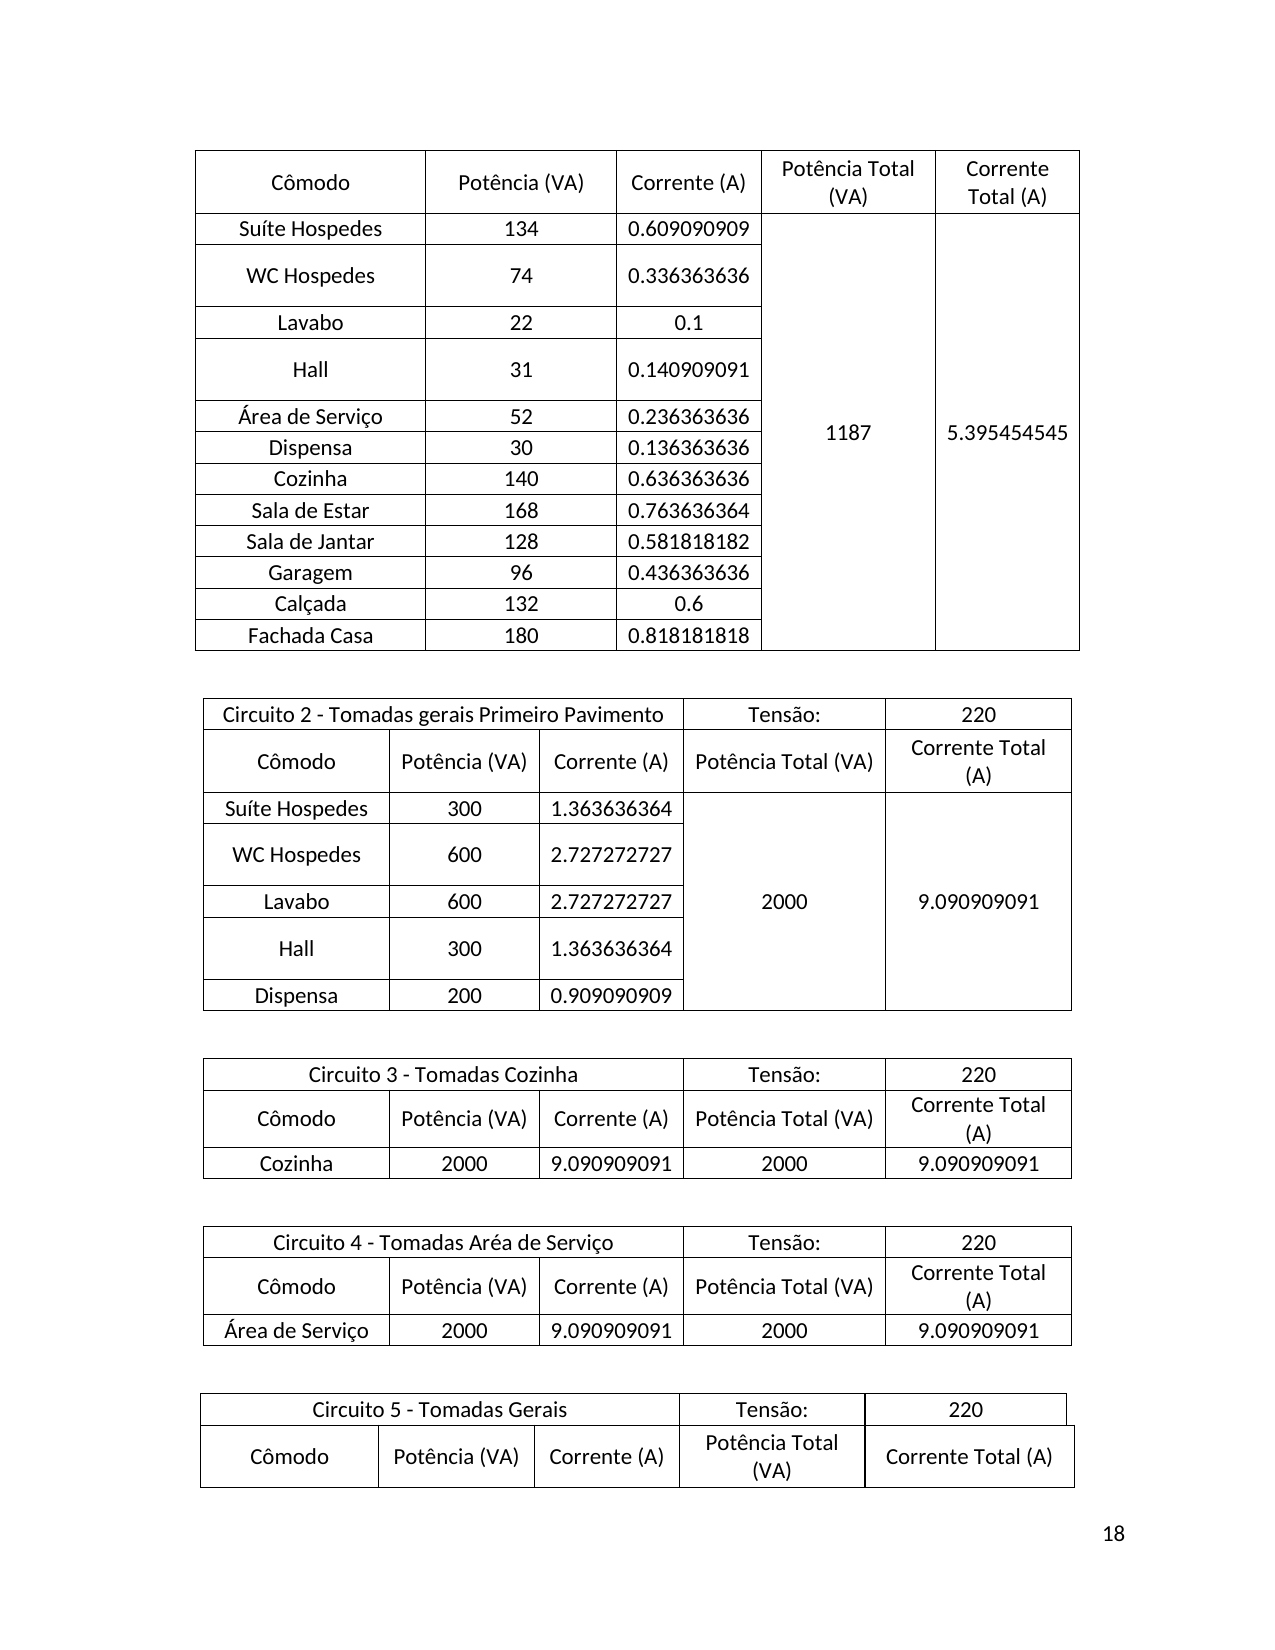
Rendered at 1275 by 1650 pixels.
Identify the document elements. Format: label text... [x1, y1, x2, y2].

table_cell 9.090909091 [540, 1315, 683, 1345]
table_cell Cômodo [201, 1426, 378, 1487]
table_cell 168 [426, 495, 616, 525]
table_cell 52 [426, 401, 616, 431]
table_cell Sala de Jantar [196, 526, 425, 556]
table_cell 300 [390, 793, 539, 823]
table_cell 2000 [390, 1315, 539, 1345]
table_cell 2000 [684, 1148, 885, 1178]
table_cell Potência (VA) [390, 1258, 539, 1314]
table_cell 2.727272727 [540, 886, 683, 917]
table_header 220 [886, 1059, 1071, 1089]
table_cell 134 [426, 214, 616, 244]
table_cell 0.581818182 [617, 526, 761, 556]
table_cell 0.136363636 [617, 432, 761, 462]
table_cell 0.909090909 [540, 980, 683, 1010]
table_cell Potência (VA) [390, 730, 539, 792]
table_cell Corrente Total (A) [936, 151, 1079, 212]
table_cell Suíte Hospedes [204, 793, 389, 823]
table_cell Dispensa [196, 432, 425, 462]
table_header Tensão: [684, 1059, 885, 1089]
table_cell Cozinha [204, 1148, 389, 1178]
table_cell Área de Serviço [196, 401, 425, 431]
table_cell Corrente Total (A) [886, 1091, 1071, 1147]
table_cell 0.763636364 [617, 495, 761, 525]
table_cell 0.336363636 [617, 245, 761, 306]
table_cell 9.090909091 [886, 1315, 1071, 1345]
table_cell 1.363636364 [540, 918, 683, 979]
table_cell Corrente Total (A) [886, 1258, 1071, 1314]
table_cell Potência Total (VA) [684, 1258, 885, 1314]
table_cell Potência (VA) [390, 1091, 539, 1147]
table_cell 9.090909091 [540, 1148, 683, 1178]
table_cell 300 [390, 918, 539, 979]
table_cell Área de Serviço [204, 1315, 389, 1345]
table_cell 0.636363636 [617, 464, 761, 494]
table_cell Corrente (A) [540, 1258, 683, 1314]
table_header Tensão: [680, 1394, 864, 1424]
table_cell 96 [426, 557, 616, 587]
table_cell Hall [196, 339, 425, 400]
table_cell Suíte Hospedes [196, 214, 425, 244]
table_cell 0.1 [617, 307, 761, 337]
table_cell 0.236363636 [617, 401, 761, 431]
table_cell 74 [426, 245, 616, 306]
table_cell Potência (VA) [379, 1426, 534, 1487]
table_header Circuito 2 - Tomadas gerais Primeiro Pavimento [204, 699, 683, 729]
table_cell 2000 [684, 1315, 885, 1345]
table_cell 200 [390, 980, 539, 1010]
table_cell Garagem [196, 557, 425, 587]
table_cell 9.090909091 [886, 1148, 1071, 1178]
table_cell Sala de Estar [196, 495, 425, 525]
table_cell 600 [390, 886, 539, 917]
table_cell 0.140909091 [617, 339, 761, 400]
table_cell 2000 [390, 1148, 539, 1178]
table_cell Corrente (A) [540, 1091, 683, 1147]
table_cell 0.609090909 [617, 214, 761, 244]
table_cell Corrente Total (A) [866, 1426, 1074, 1487]
table_cell Fachada Casa [196, 620, 425, 650]
table_cell 22 [426, 307, 616, 337]
table_cell Cômodo [204, 730, 389, 792]
table_cell 2.727272727 [540, 824, 683, 885]
table_cell 2000 [684, 793, 885, 1010]
table_cell 1187 [762, 214, 935, 650]
table_cell 0.436363636 [617, 557, 761, 587]
table_cell Potência Total (VA) [684, 1091, 885, 1147]
table_cell Dispensa [204, 980, 389, 1010]
table_cell 31 [426, 339, 616, 400]
table_cell Lavabo [204, 886, 389, 917]
table_cell 5.395454545 [936, 214, 1079, 650]
table_cell 600 [390, 824, 539, 885]
table_cell 30 [426, 432, 616, 462]
table_cell 132 [426, 589, 616, 619]
table_header Tensão: [684, 699, 885, 729]
table_cell WC Hospedes [196, 245, 425, 306]
table_cell Calçada [196, 589, 425, 619]
table_header Circuito 5 - Tomadas Gerais [201, 1394, 679, 1424]
table_cell Potência Total (VA) [684, 730, 885, 792]
table_header 220 [886, 1227, 1071, 1257]
table_cell Potência Total (VA) [680, 1426, 864, 1487]
table_cell Cozinha [196, 464, 425, 494]
table_cell Corrente Total (A) [886, 730, 1071, 792]
table_cell WC Hospedes [204, 824, 389, 885]
table_cell Lavabo [196, 307, 425, 337]
table_header Circuito 3 - Tomadas Cozinha [204, 1059, 683, 1089]
table_cell 1.363636364 [540, 793, 683, 823]
table_cell 140 [426, 464, 616, 494]
table_cell 0.818181818 [617, 620, 761, 650]
table_cell Potência Total (VA) [762, 151, 935, 212]
table_cell Corrente (A) [540, 730, 683, 792]
table_cell Corrente (A) [535, 1426, 679, 1487]
table_cell 9.090909091 [886, 793, 1071, 1010]
table_cell 128 [426, 526, 616, 556]
table_cell Cômodo [204, 1091, 389, 1147]
table_cell 180 [426, 620, 616, 650]
table_header Tensão: [684, 1227, 885, 1257]
table_cell 0.6 [617, 589, 761, 619]
table_header 220 [866, 1394, 1066, 1424]
table_cell Corrente (A) [617, 151, 761, 212]
table_header Circuito 4 - Tomadas Aréa de Serviço [204, 1227, 683, 1257]
table_cell Cômodo [196, 151, 425, 212]
table_cell Hall [204, 918, 389, 979]
table_cell Cômodo [204, 1258, 389, 1314]
table_cell Potência (VA) [426, 151, 616, 212]
table_header 220 [886, 699, 1071, 729]
